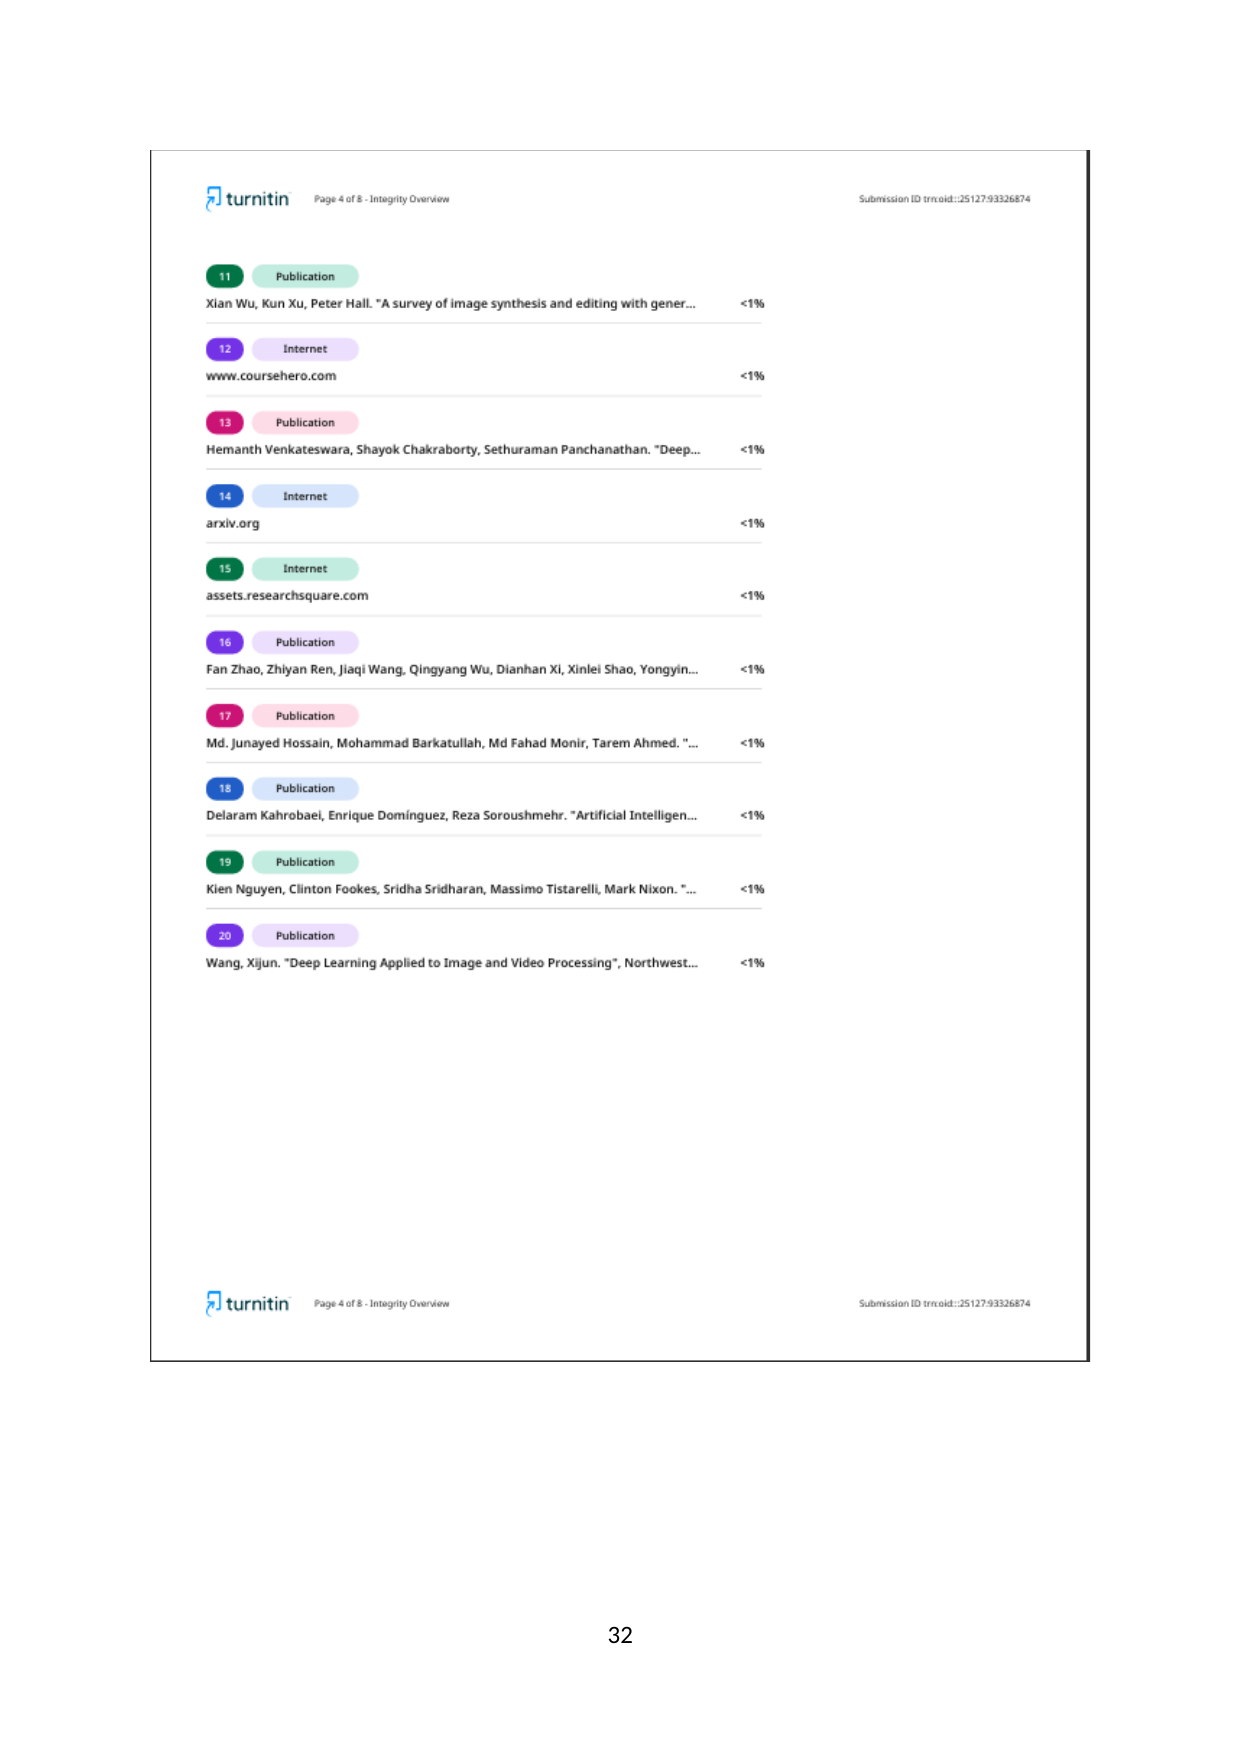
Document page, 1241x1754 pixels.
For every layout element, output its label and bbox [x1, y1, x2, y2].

picture [150, 150, 1091, 1362]
